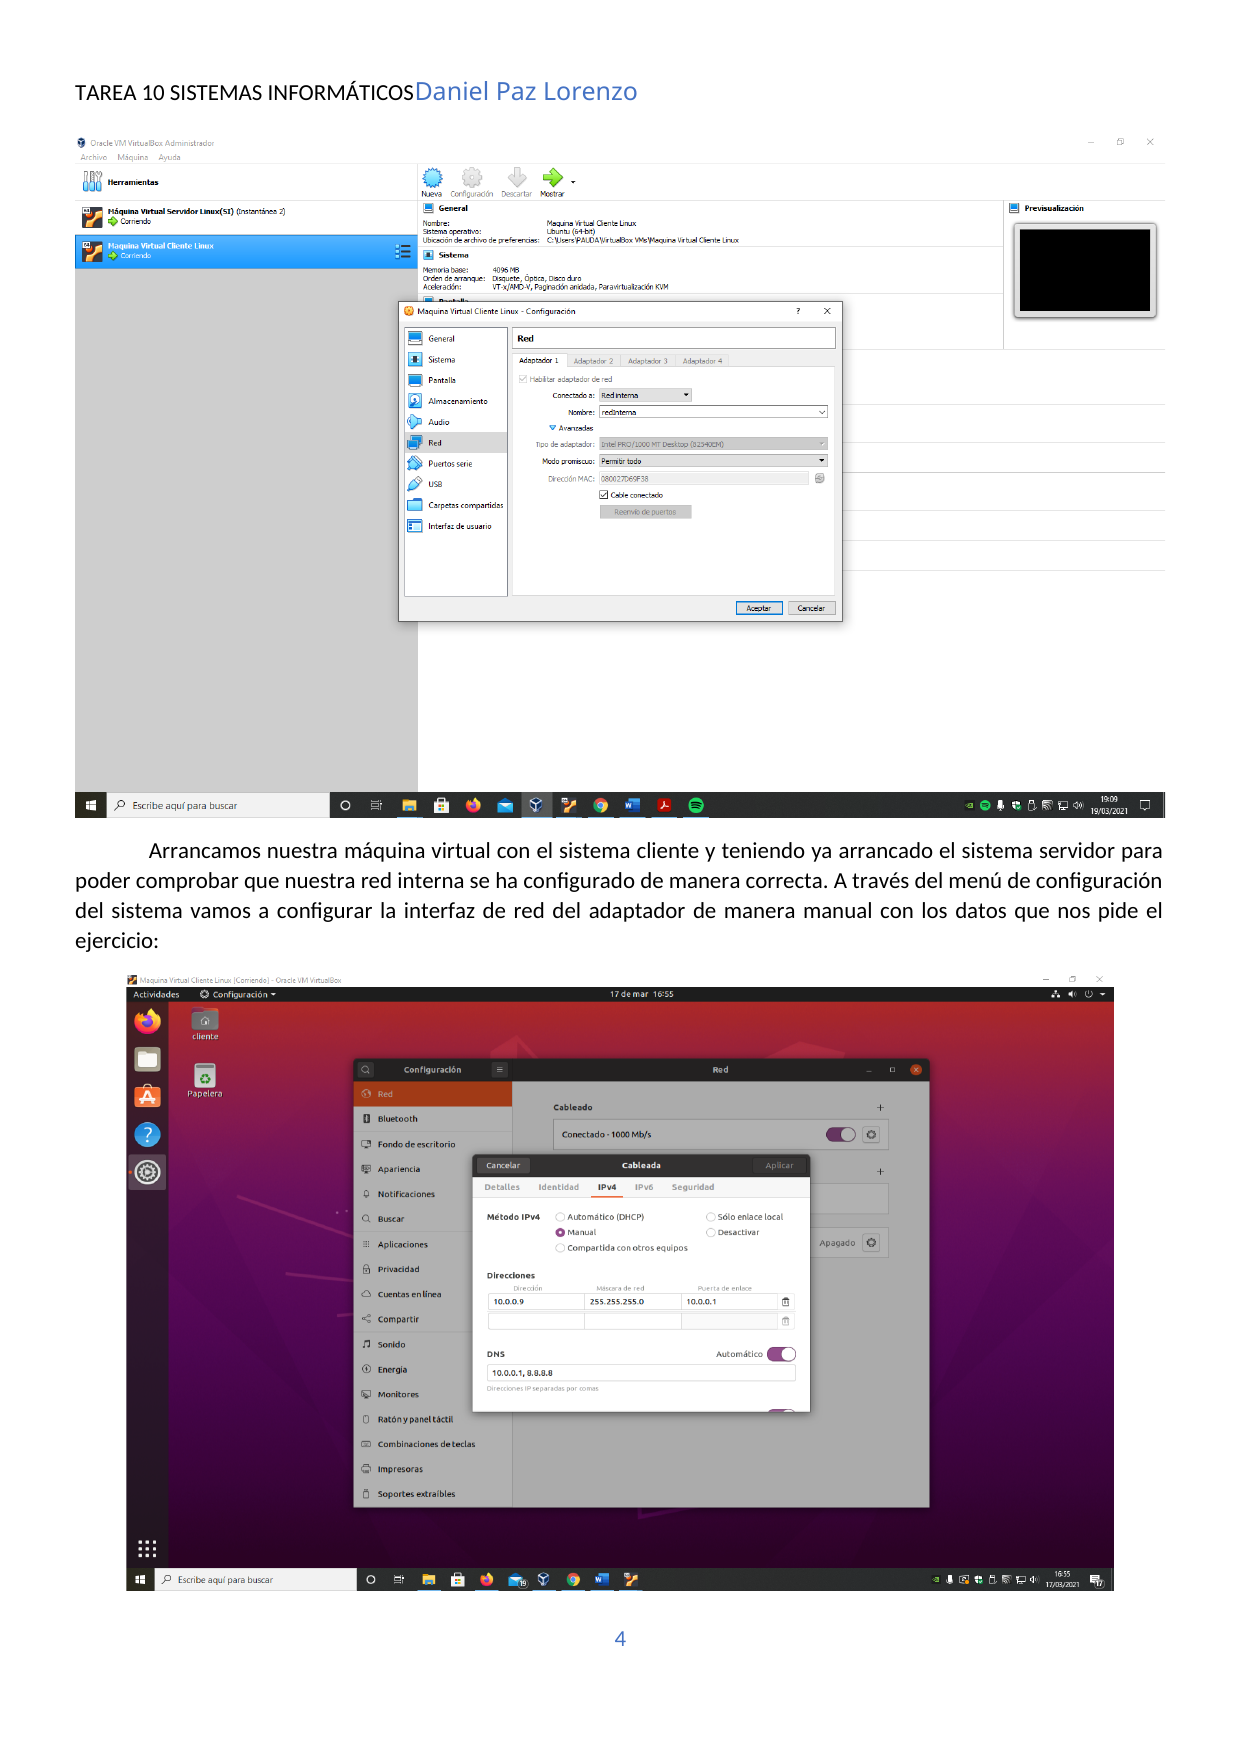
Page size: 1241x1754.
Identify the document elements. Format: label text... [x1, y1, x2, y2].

picture [75, 135, 1166, 818]
text Arrancamos nuestra máquina virtual con el sistema cliente y teniendo ya arrancado el sistema servidor para poder comprobar que nuestra red interna se ha configurado de manera correcta. A través del menú de configuración del sistema vamos a configurar la interfaz de red del adaptador de manera manual con los datos que nos pide el ejercicio: [75, 836, 1165, 955]
picture [126, 973, 1114, 1591]
